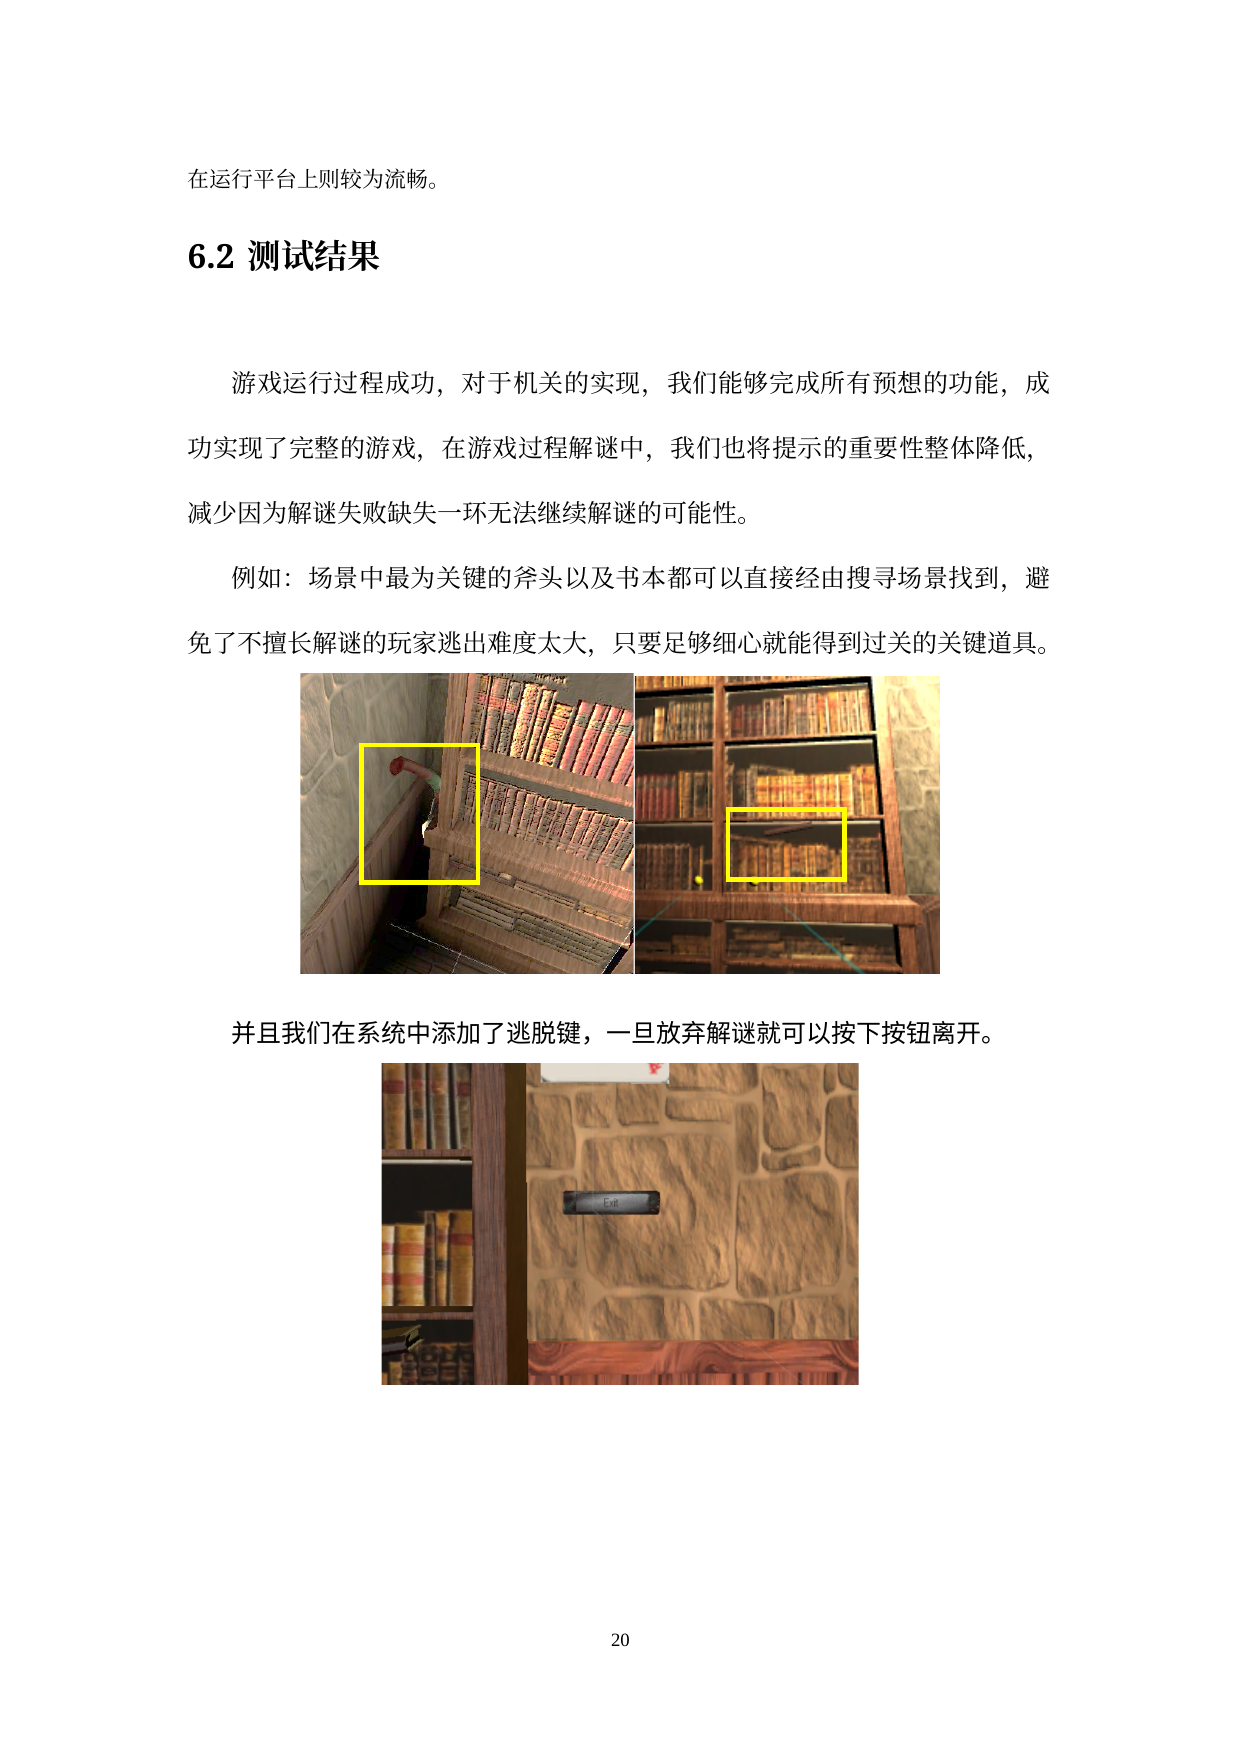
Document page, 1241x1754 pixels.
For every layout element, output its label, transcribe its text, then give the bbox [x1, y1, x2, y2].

text 例如：场景中最为关键的斧头以及书本都可以直接经由搜寻场景找到，避免了不擅长解谜的玩家逃出难度太大，只要足够细心就能得到过关的关键道具。 [187, 544, 1053, 674]
subtitle 测试结果 [187, 222, 1053, 287]
picture [381, 1063, 859, 1385]
picture [300, 673, 940, 974]
text 游戏运行过程成功，对于机关的实现，我们能够完成所有预想的功能，成功实现了完整的游戏，在游戏过程解谜中，我们也将提示的重要性整体降低，减少因为解谜失败缺失一环无法继续解谜的可能性。 [187, 349, 1053, 544]
text 并且我们在系统中添加了逃脱键，一旦放弃解谜就可以按下按钮离开。 [187, 999, 1053, 1064]
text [187, 162, 1053, 194]
